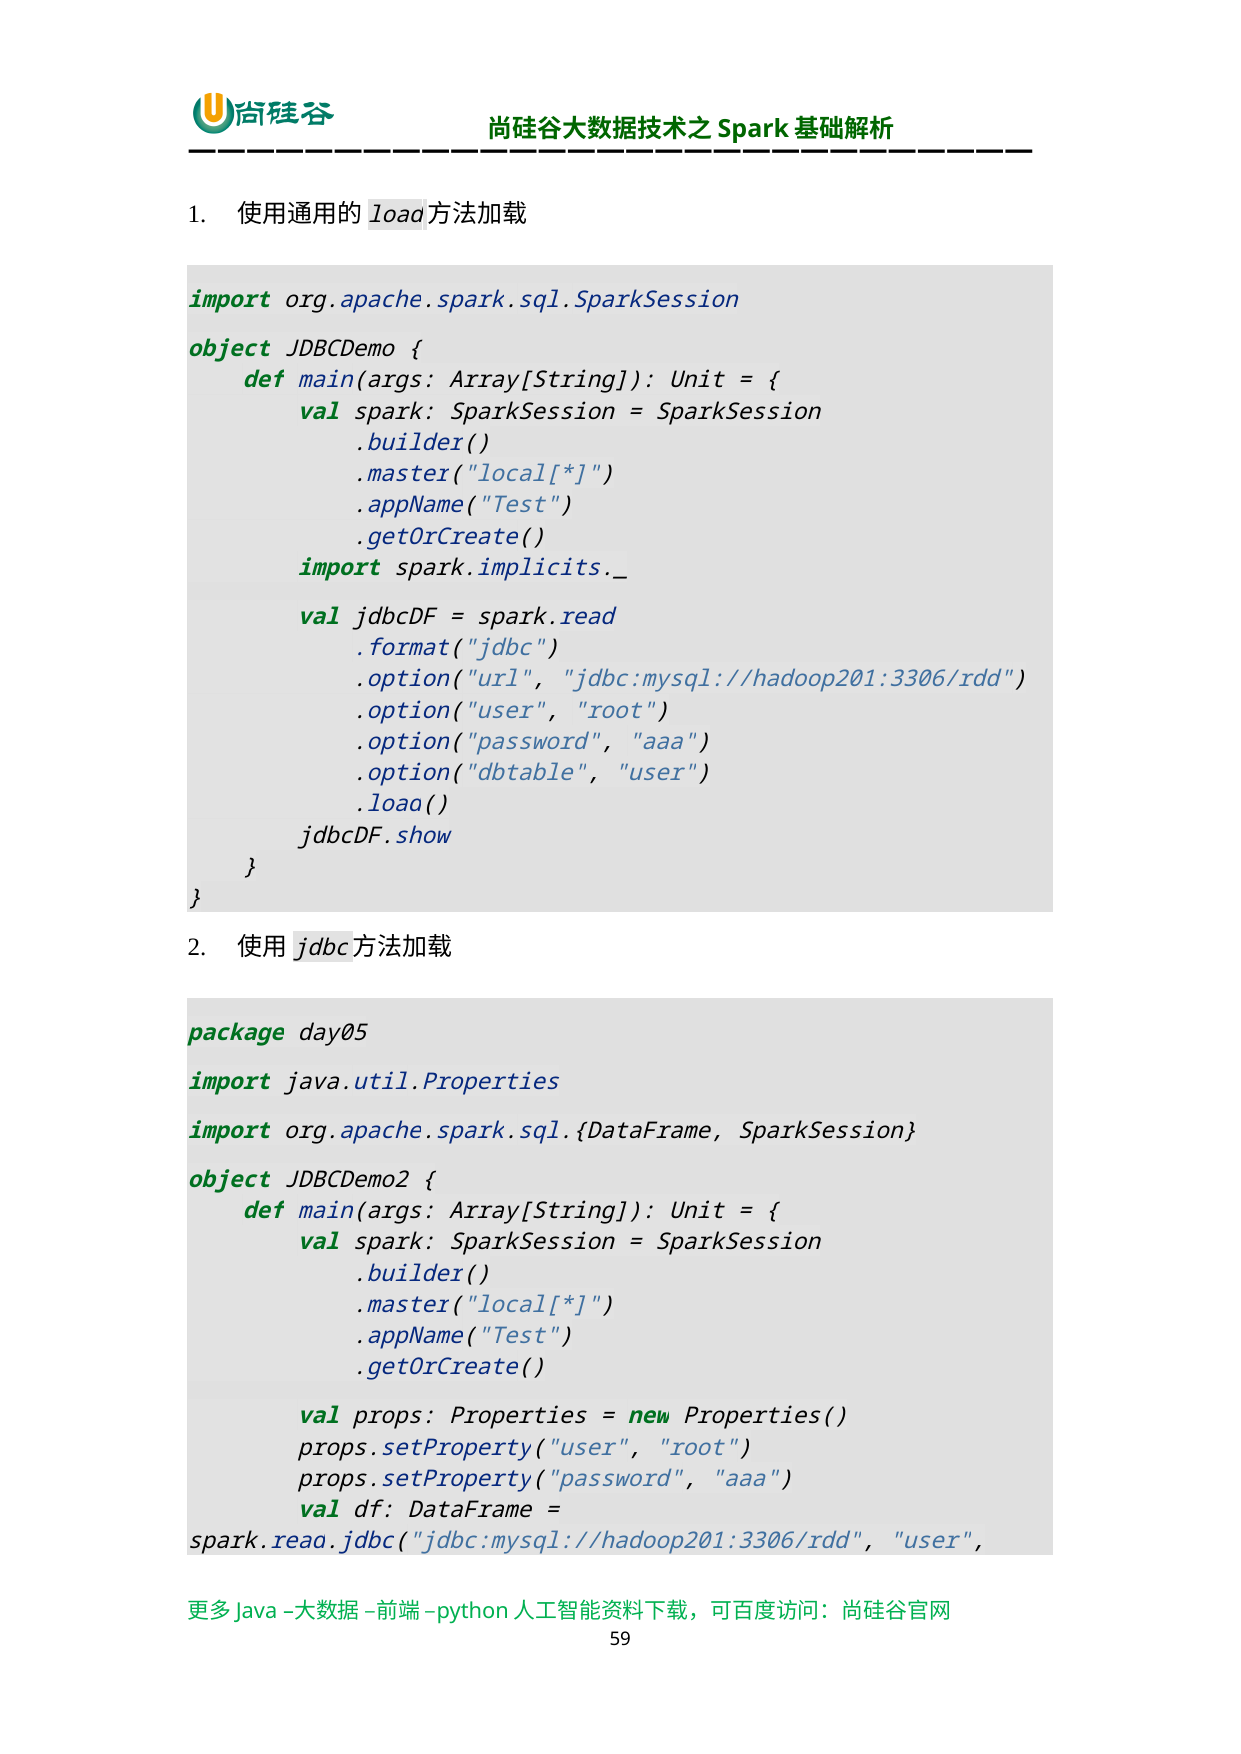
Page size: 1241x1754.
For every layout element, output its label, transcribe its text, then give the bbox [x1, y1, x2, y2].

list 使用通用的load方法加载 [187, 179, 1053, 244]
picture [187, 88, 338, 138]
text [187, 998, 1053, 1555]
list 使用 jdbc方法加载 [187, 912, 1053, 977]
text import org.apache.spark.sql.SparkSession object JDBCDemo { def main(args: Array[String]): Unit = { val spark: SparkSession = SparkSession .builder() .master("local[*]") .appName("Test") .getOrCreate() import spark.implicits._ val jdbcDF = spark.read .format("jdbc") .option("url", "jdbc:mysql://hadoop201:3306/rdd") .option("user", "root") .option("password", "aaa") .option("dbtable", "user") .load() jdbcDF.show } } [187, 265, 1053, 912]
